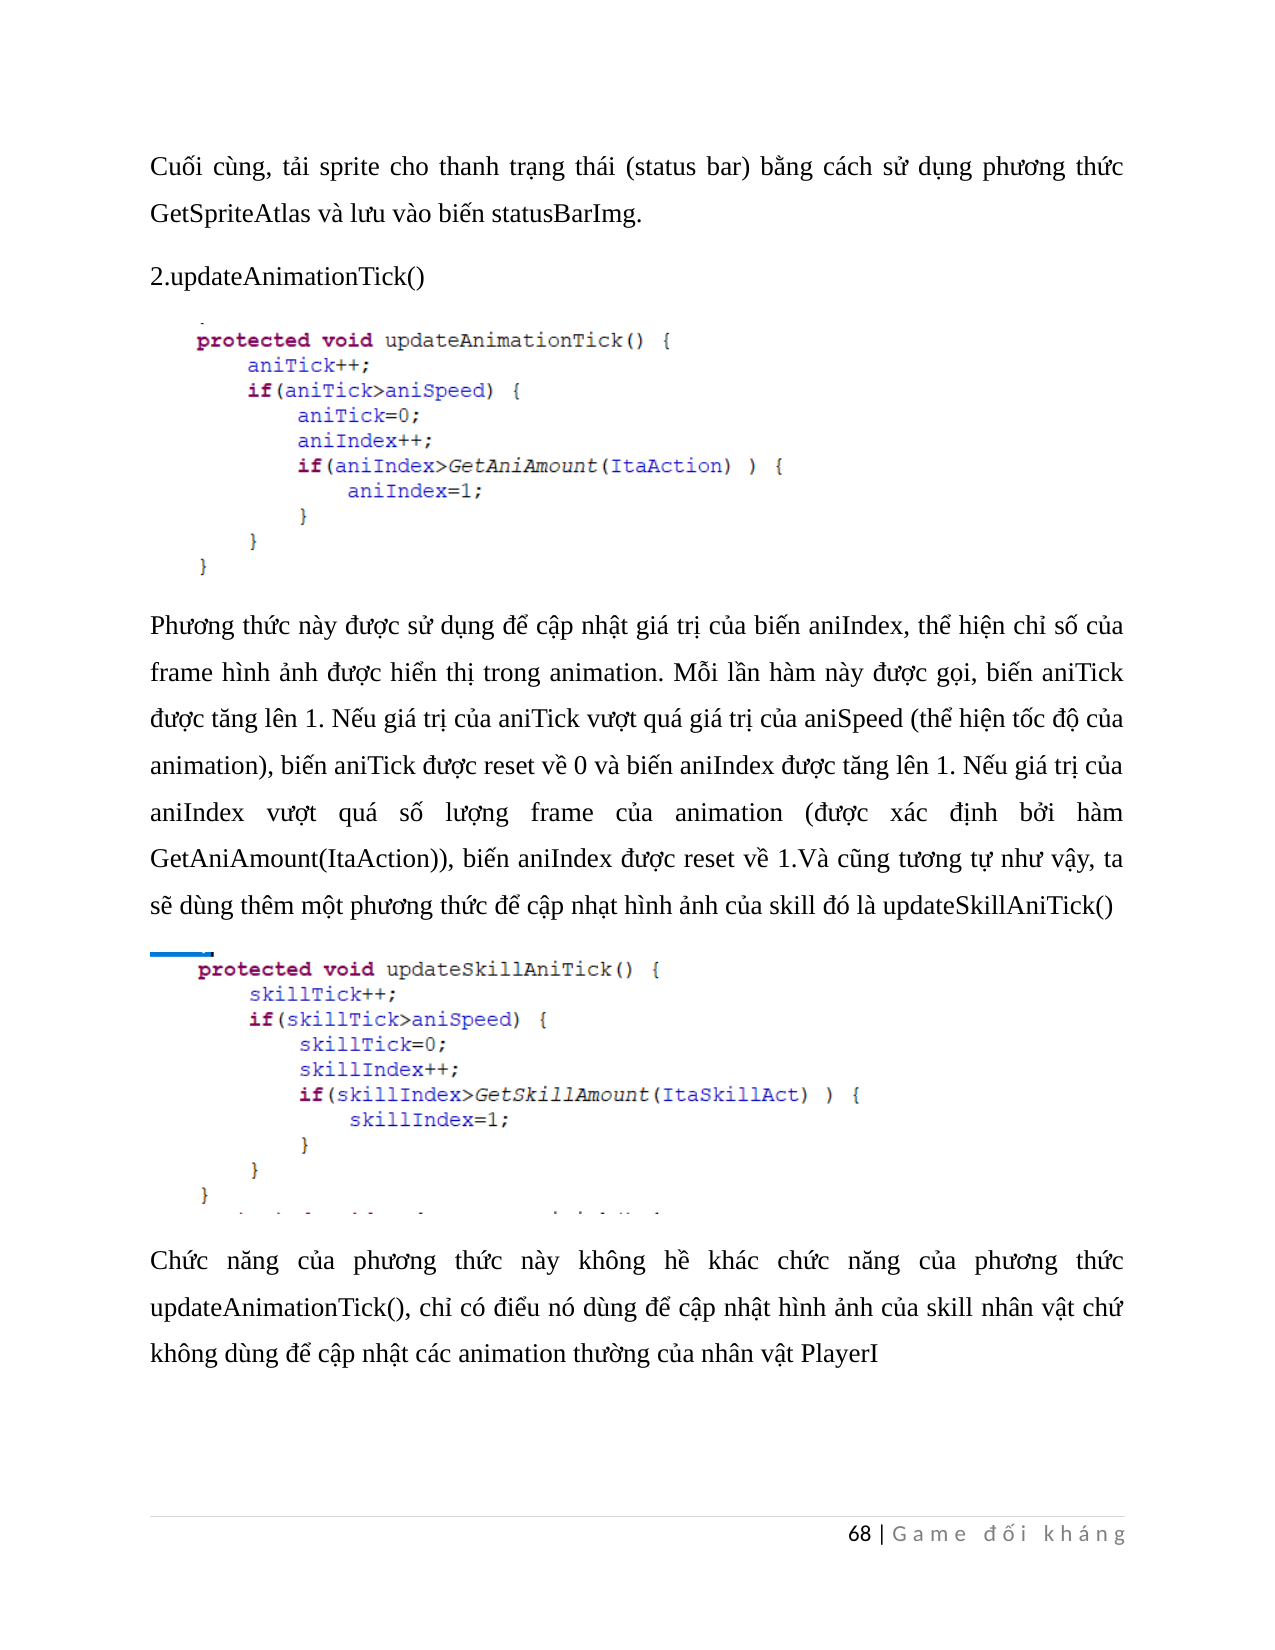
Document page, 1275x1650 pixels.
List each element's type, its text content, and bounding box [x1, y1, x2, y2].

picture [150, 952, 880, 1214]
text 2.updateAnimationTick() [150, 260, 1125, 291]
text Phương thức này được sử dụng để cập nhật giá trị của biến aniIndex, thể hiện chỉ số của frame hình ảnh được hiển thị trong animation. Mỗi lần hàm này được gọi, biến aniTick được tăng lên 1. Nếu giá trị của aniTick vượt quá giá trị của aniSpeed (thể hiện tốc độ của animation), biến aniTick được reset về 0 và biến aniIndex được tăng lên 1. Nếu giá trị của aniIndex vượt quá số lượng frame của animation (được xác định bởi hàm GetAniAmount(ItaAction)), biến aniIndex được reset về 1.Và cũng tương tự như vậy, ta sẽ dùng thêm một phương thức để cập nhạt hình ảnh của skill đó là updateSkillAniTick() [150, 609, 1125, 920]
picture [150, 323, 809, 579]
text Chức năng của phương thức này không hề khác chức năng của phương thức updateAnimationTick(), chỉ có điểu nó dùng để cập nhật hình ảnh của skill nhân vật chứ không dùng để cập nhật các animation thường của nhân vật PlayerI [150, 1244, 1125, 1369]
text Cuối cùng, tải sprite cho thanh trạng thái (status bar) bằng cách sử dụng phương thức GetSpriteAtlas và lưu vào biến statusBarImg. [150, 150, 1125, 228]
